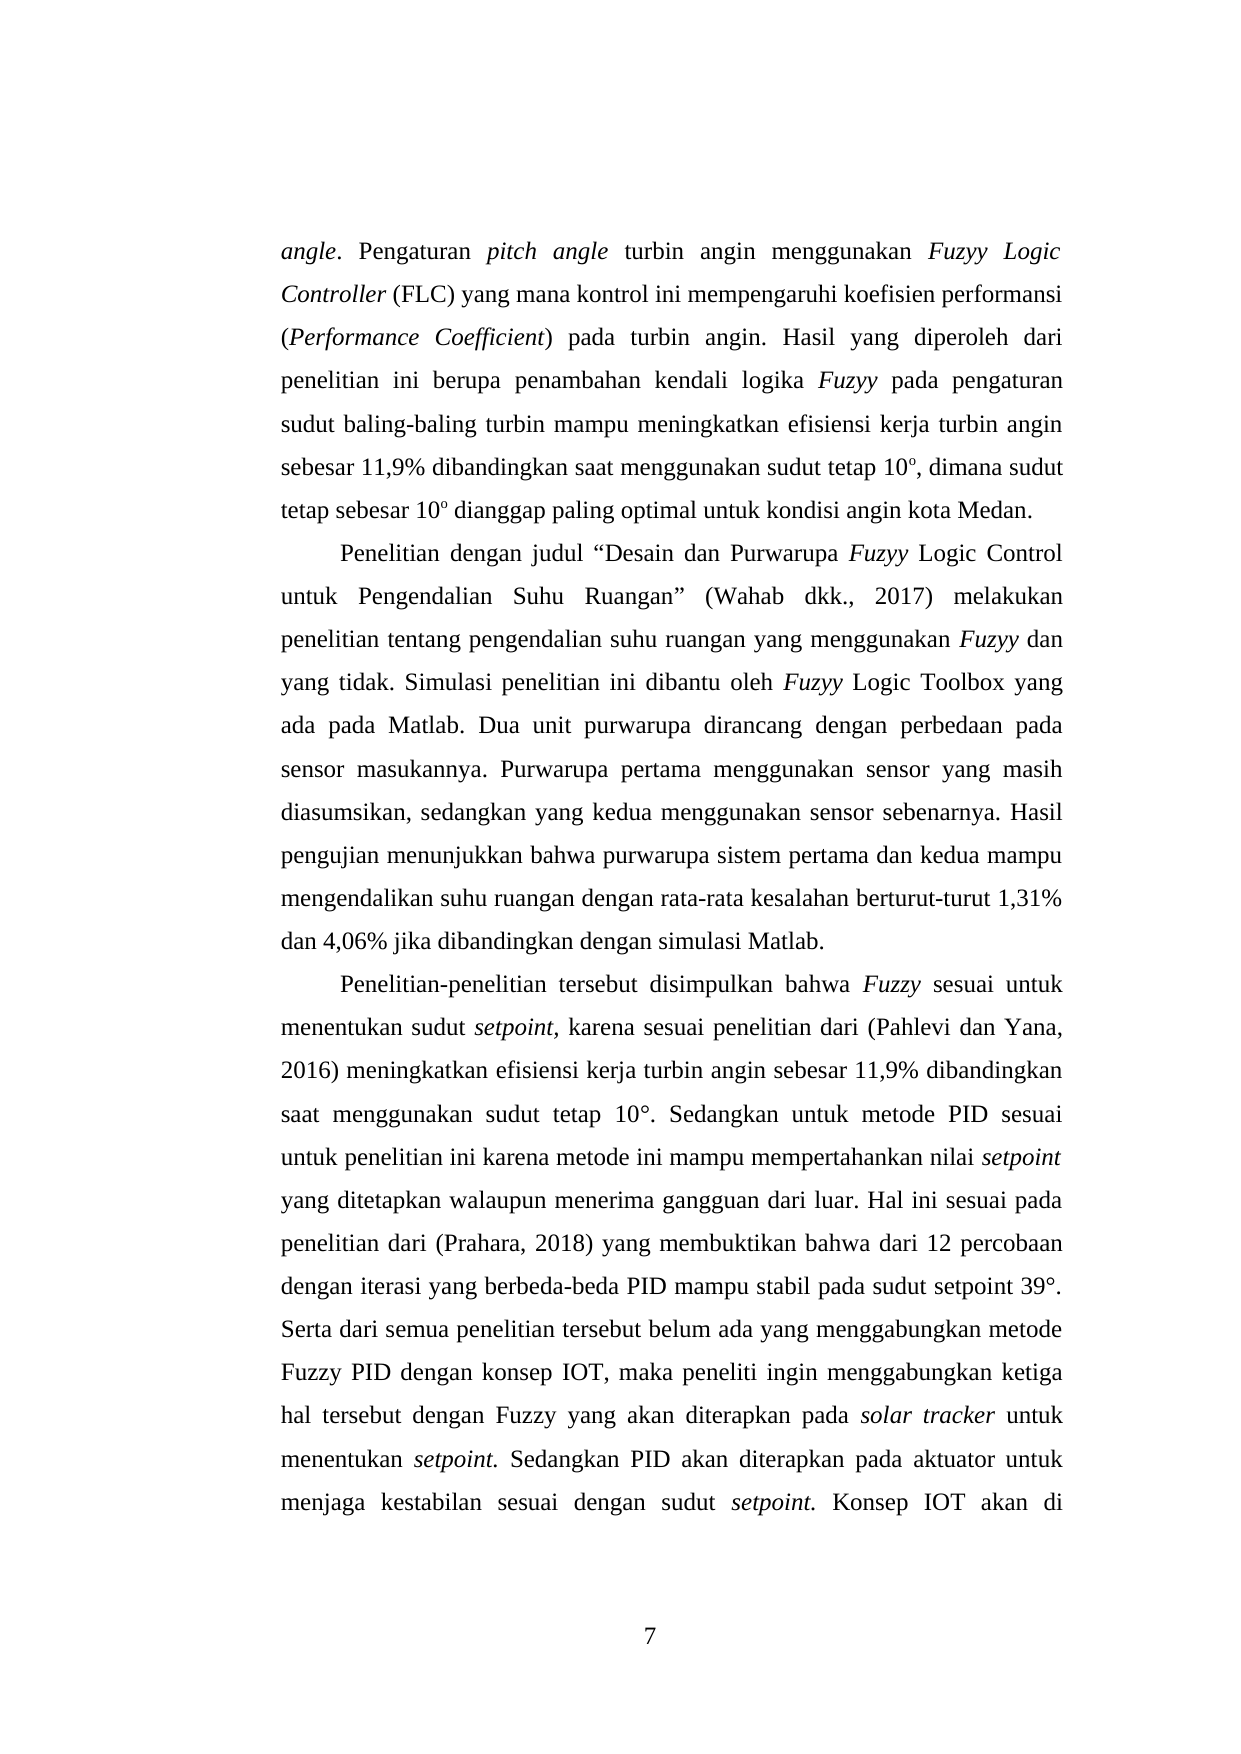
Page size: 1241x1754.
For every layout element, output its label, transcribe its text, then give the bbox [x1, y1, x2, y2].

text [281, 236, 1063, 524]
text Penelitian dengan judul “Desain dan Purwarupa Fuzyy Logic Control untuk Pengendalian Suhu Ruangan” (Wahab dkk., 2017) melakukan penelitian tentang pengendalian suhu ruangan yang menggunakan Fuzyy dan yang tidak. Simulasi penelitian ini dibantu oleh Fuzyy Logic Toolbox yang ada pada Matlab. Dua unit purwarupa dirancang dengan perbedaan pada sensor masukannya. Purwarupa pertama menggunakan sensor yang masih diasumsikan, sedangkan yang kedua menggunakan sensor sebenarnya. Hasil pengujian menunjukkan bahwa purwarupa sistem pertama dan kedua mampu mengendalikan suhu ruangan dengan rata-rata kesalahan berturut-turut 1,31% dan 4,06% jika dibandingkan dengan simulasi Matlab. [281, 538, 1063, 955]
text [281, 969, 1063, 1516]
